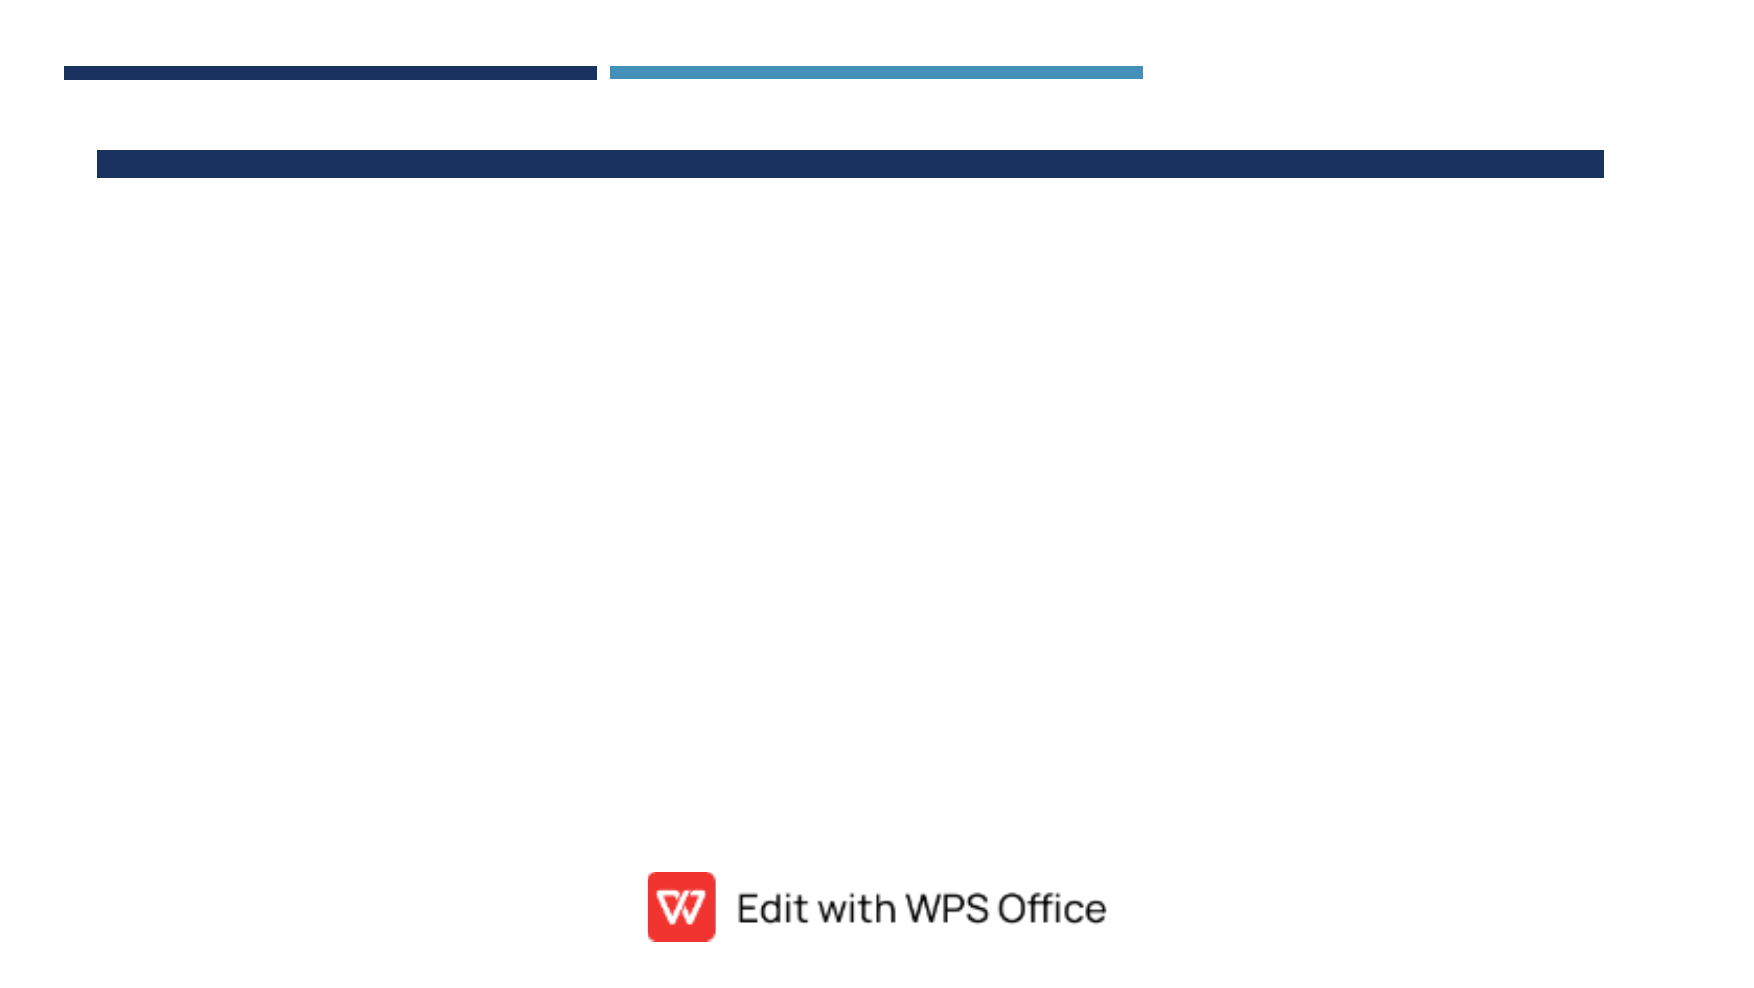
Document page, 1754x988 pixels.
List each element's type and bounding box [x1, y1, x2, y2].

picture [647, 872, 1107, 942]
